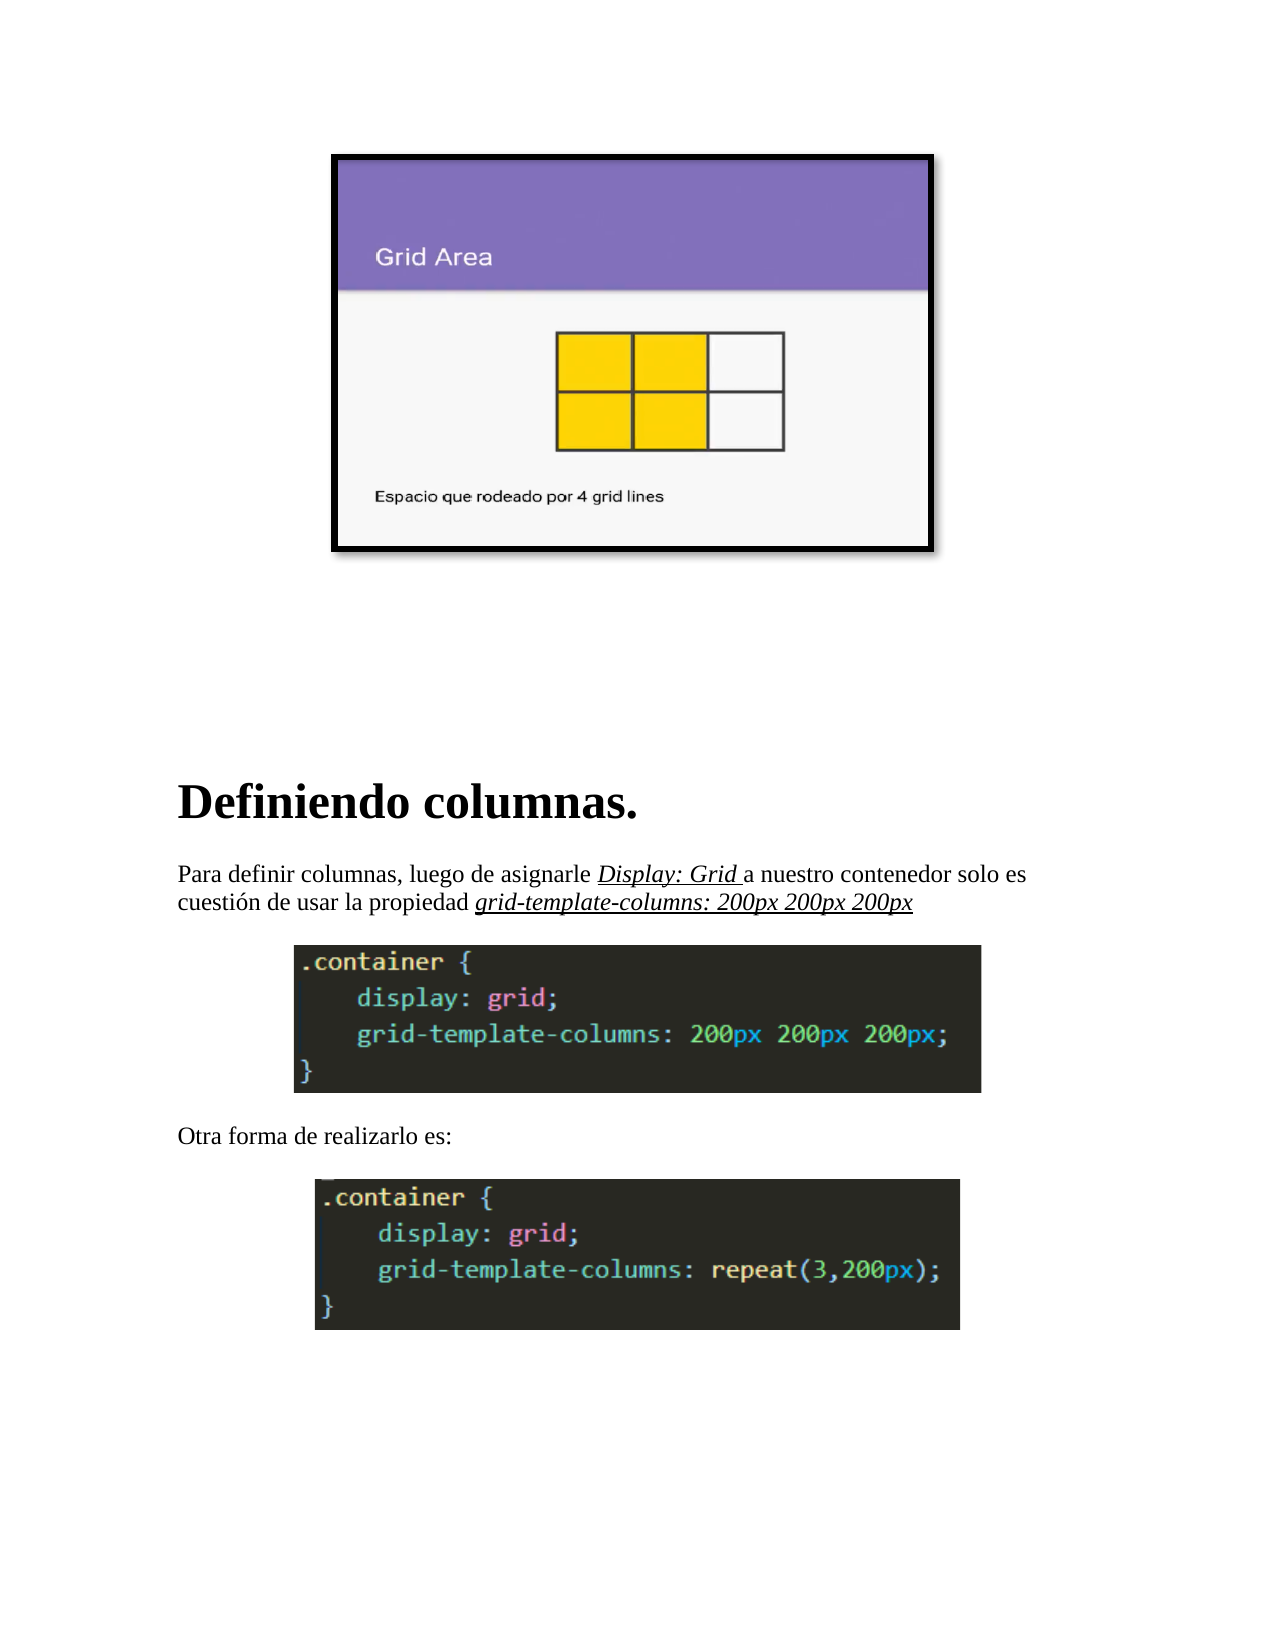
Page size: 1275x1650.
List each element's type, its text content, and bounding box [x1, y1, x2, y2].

subtitle Para definir columnas, luego de asignarle Display: Grid a nuestro contenedor solo es cuestión de usar la propiedad grid-template-columns: 200px 200px 200px [177, 859, 1098, 916]
text Otra forma de realizarlo es: [177, 1121, 1098, 1150]
picture [314, 1179, 961, 1330]
picture [338, 160, 928, 546]
subtitle Definiendo columnas. [177, 772, 1098, 829]
picture [293, 945, 982, 1093]
